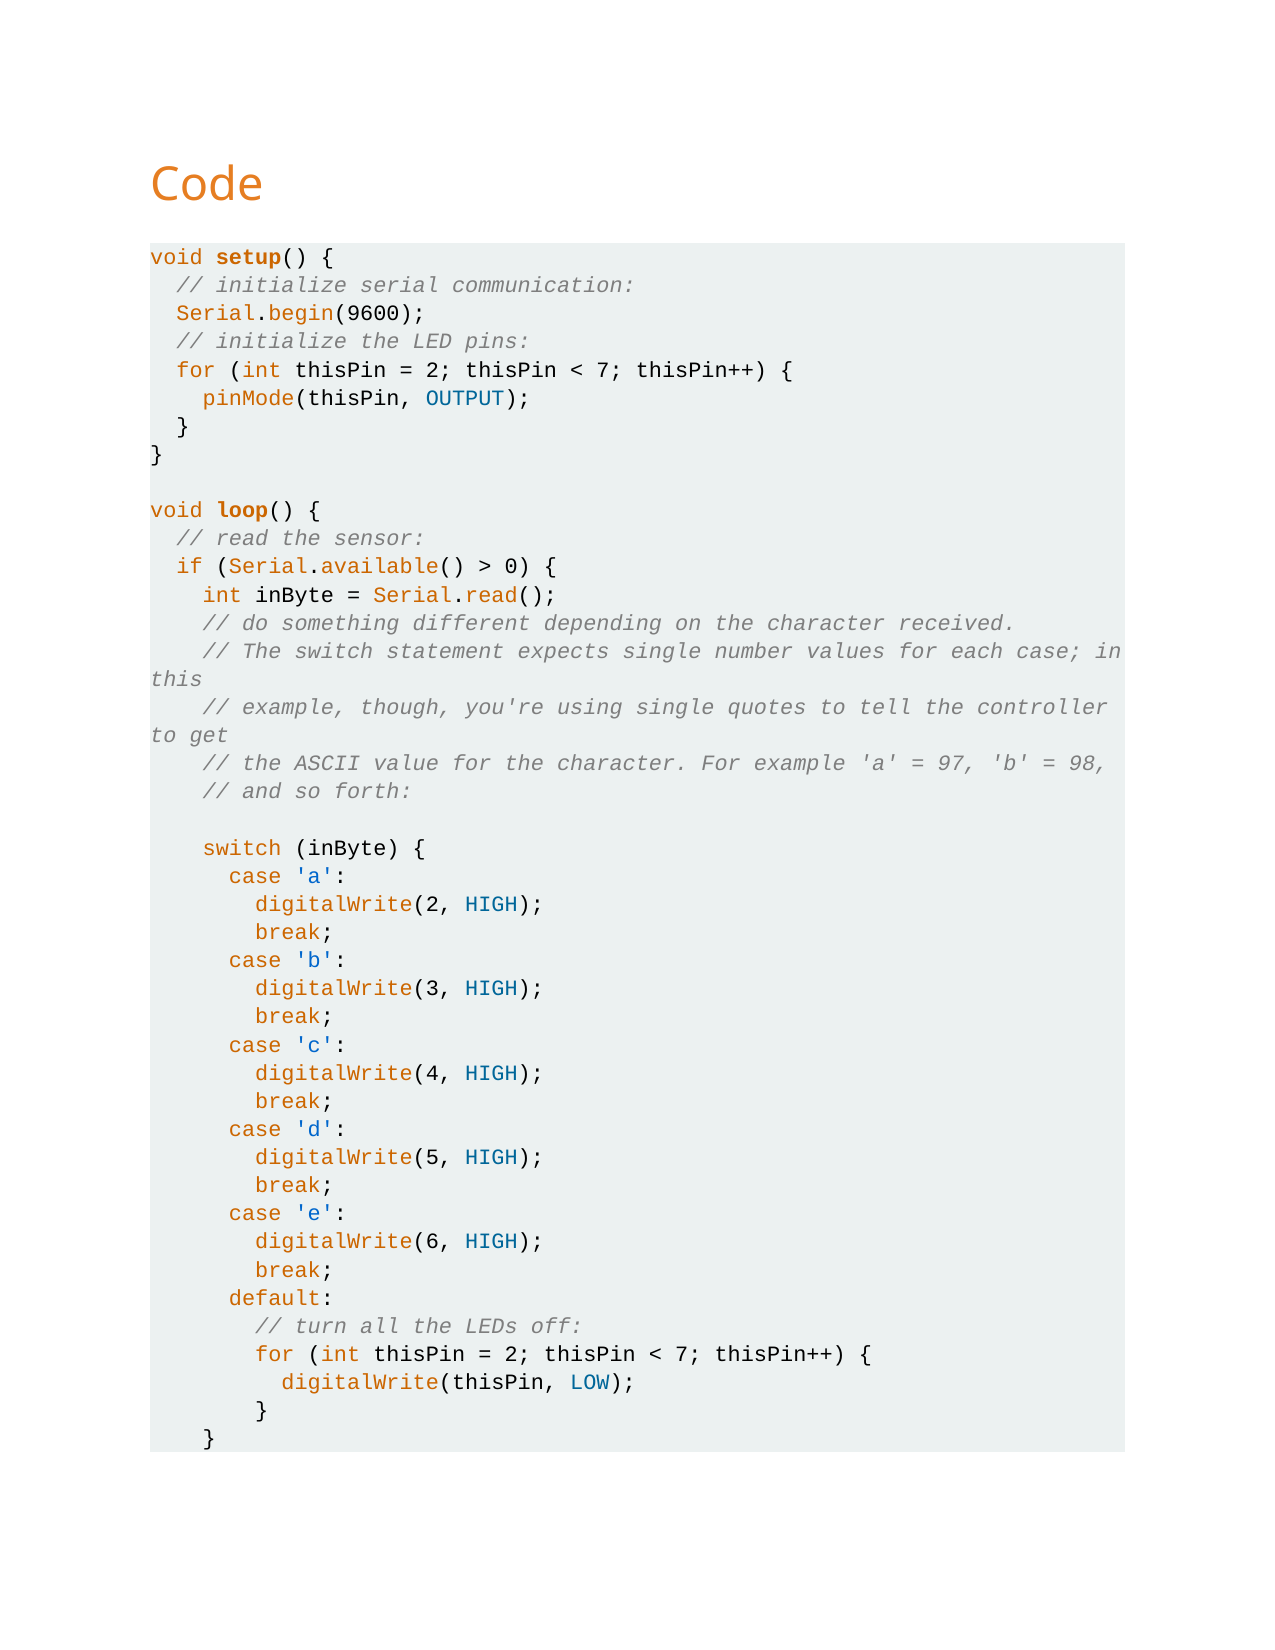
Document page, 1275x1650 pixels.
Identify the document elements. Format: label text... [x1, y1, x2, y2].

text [150, 243, 1125, 1452]
text Code [150, 150, 1125, 214]
